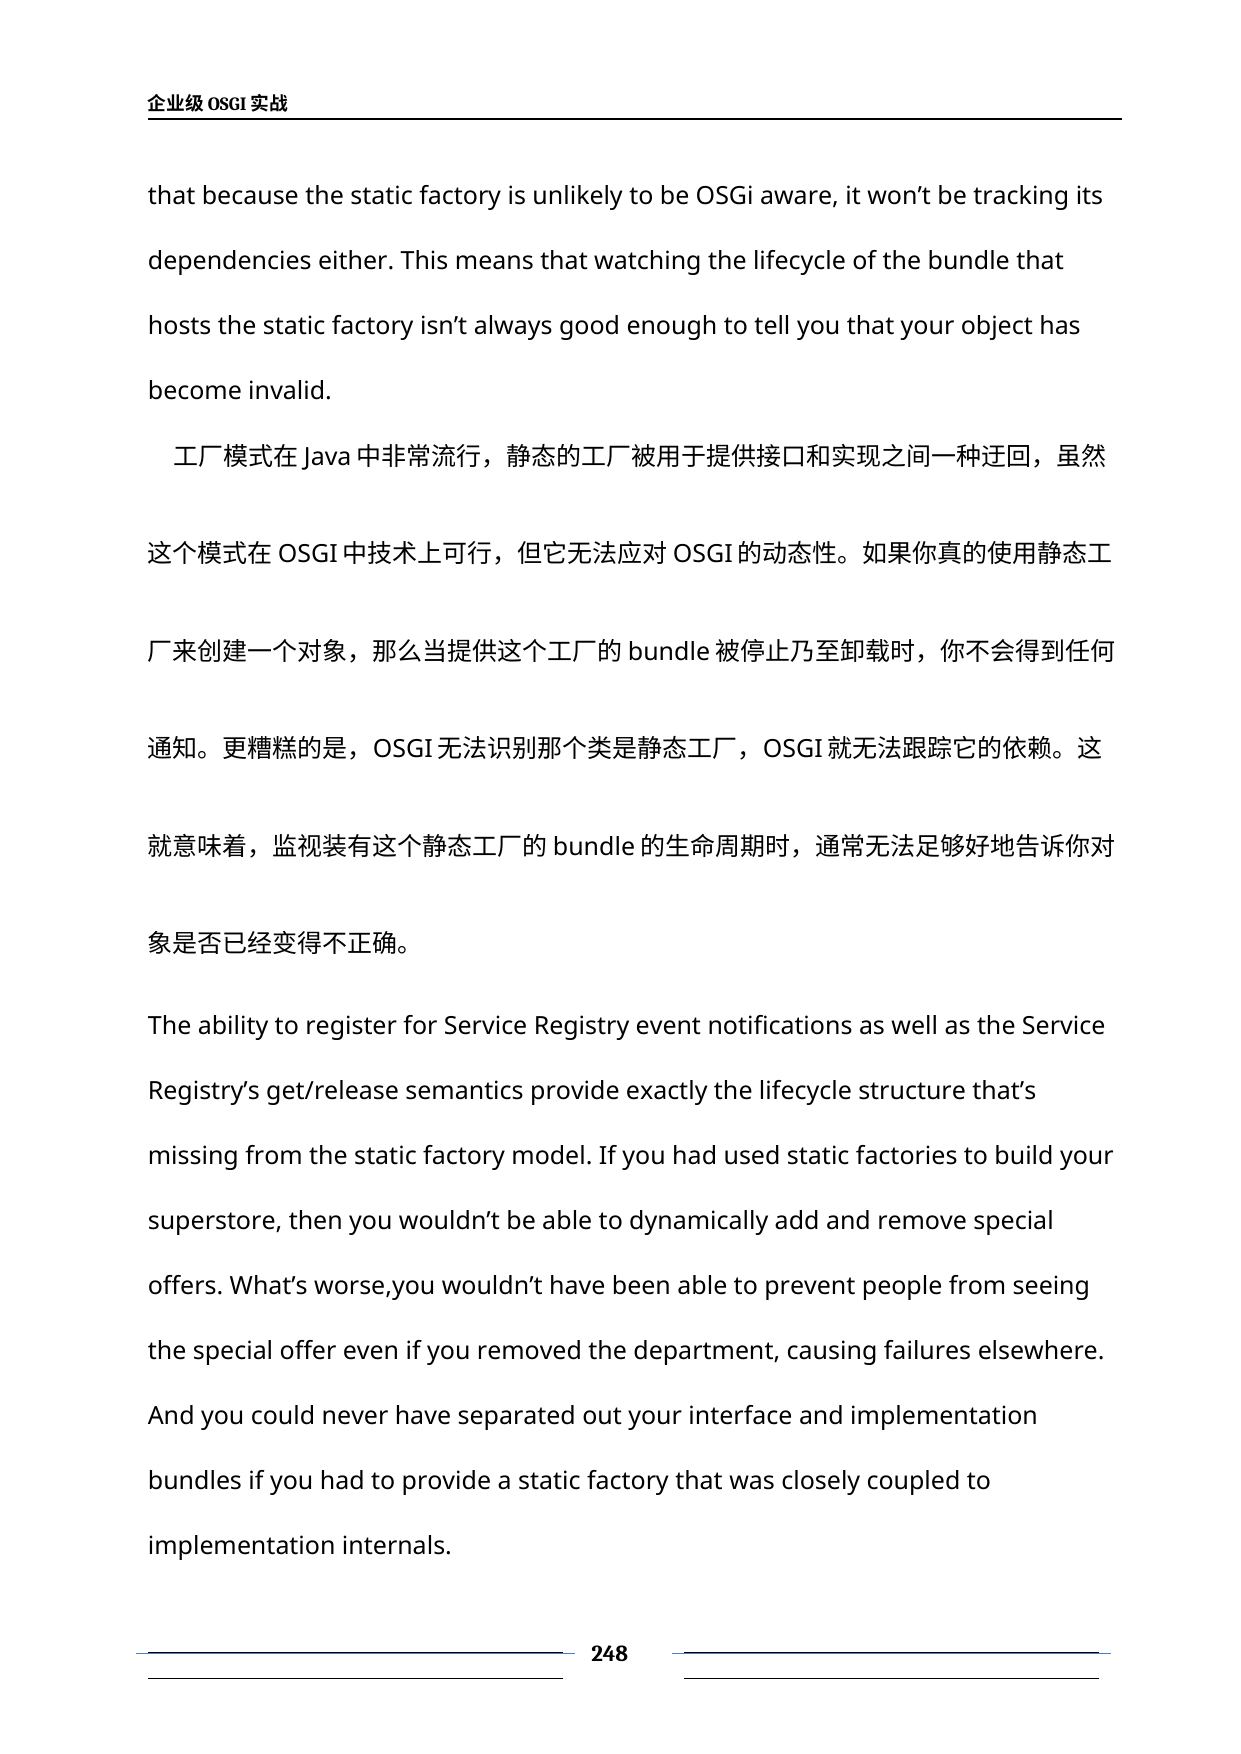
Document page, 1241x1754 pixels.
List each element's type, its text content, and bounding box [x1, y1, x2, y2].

text 工厂模式在Java中非常流行，静态的工厂被用于提供接口和实现之间一种迂回，虽然这个模式在OSGI中技术上可行，但它无法应对OSGI的动态性。如果你真的使用静态工厂来创建一个对象，那么当提供这个工厂的bundle被停止乃至卸载时，你不会得到任何通知。更糟糕的是，OSGI无法识别那个类是静态工厂，OSGI就无法跟踪它的依赖。这就意味着，监视装有这个静态工厂的bundle的生命周期时，通常无法足够好地告诉你对象是否已经变得不正确。 [148, 422, 1122, 974]
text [148, 162, 1122, 422]
text The ability to register for Service Registry event notifications as well as the Service Registry’s get/release semantics provide exactly the lifecycle structure that’s missing from the static factory model. If you had used static factories to build your superstore, then you wouldn’t be able to dynamically add and remove special offers. What’s worse,you wouldn’t have been able to prevent people from seeing the special offer even if you removed the department, causing failures elsewhere. And you could never have separated out your interface and implementation bundles if you had to provide a static factory that was closely coupled to implementation internals. [148, 993, 1122, 1578]
